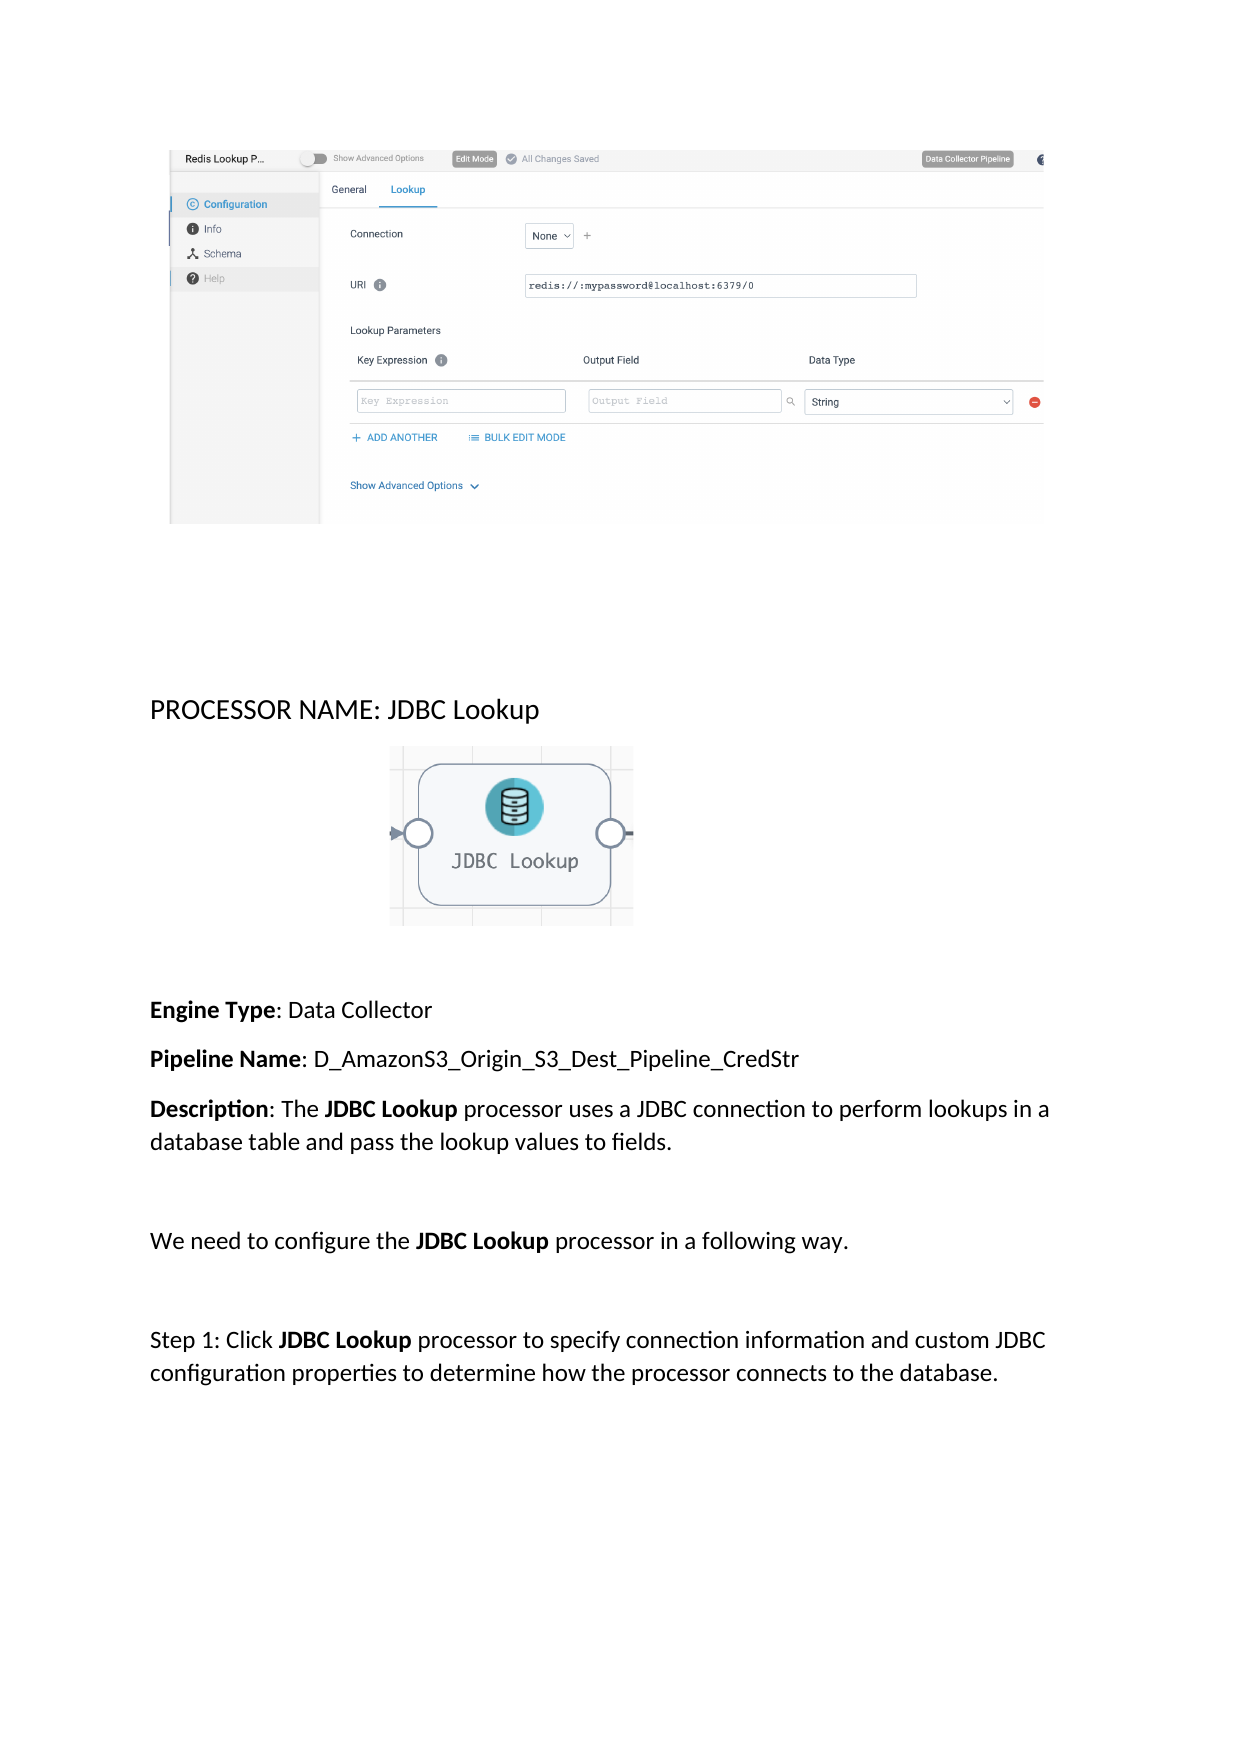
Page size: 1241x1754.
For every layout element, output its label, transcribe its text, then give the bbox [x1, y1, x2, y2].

text Step 1: Click JDBC Lookup processor to specify connection information and custom JDBC configuration properties to determine how the processor connects to the database. [150, 1324, 1090, 1388]
text Description: The JDBC Lookup processor uses a JDBC connection to perform lookups in a database table and pass the lookup values to fields. [150, 1093, 1090, 1156]
text Pipeline Name: D_AmazonS3_Origin_S3_Dest_Pipeline_CredStr [150, 1043, 1090, 1074]
text PROCESSOR NAME: JDBC Lookup [150, 691, 1090, 727]
text We need to configure the JDBC Lookup processor in a following way. [150, 1225, 1090, 1256]
text Engine Type: Data Collector [150, 994, 1090, 1024]
